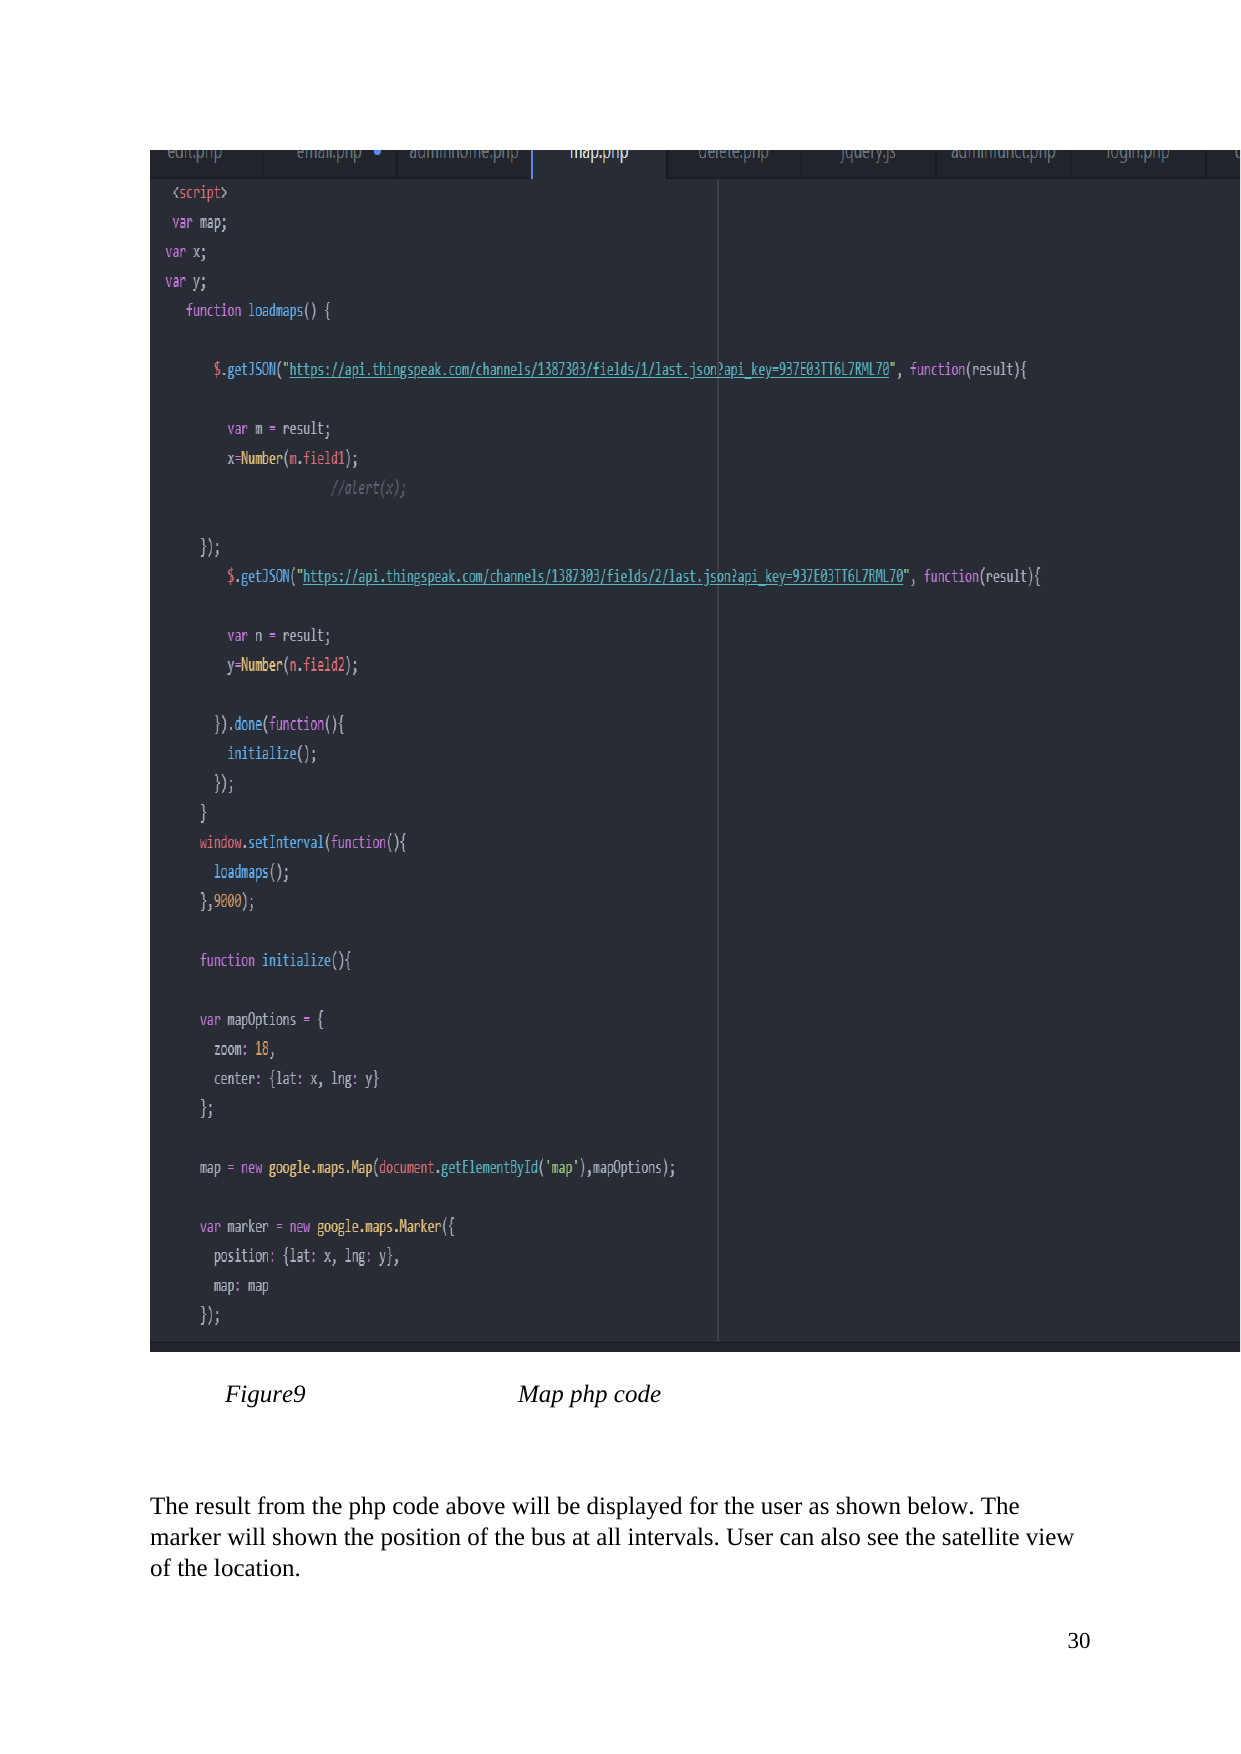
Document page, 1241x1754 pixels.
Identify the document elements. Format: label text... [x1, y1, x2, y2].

text Figure9 Map php code [225, 1379, 1090, 1408]
text The result from the php code above will be displayed for the user as shown below. The marker will shown the position of the bus at all intervals. User can also see the satellite view of the location. [150, 1491, 1090, 1582]
picture [150, 150, 1241, 1352]
